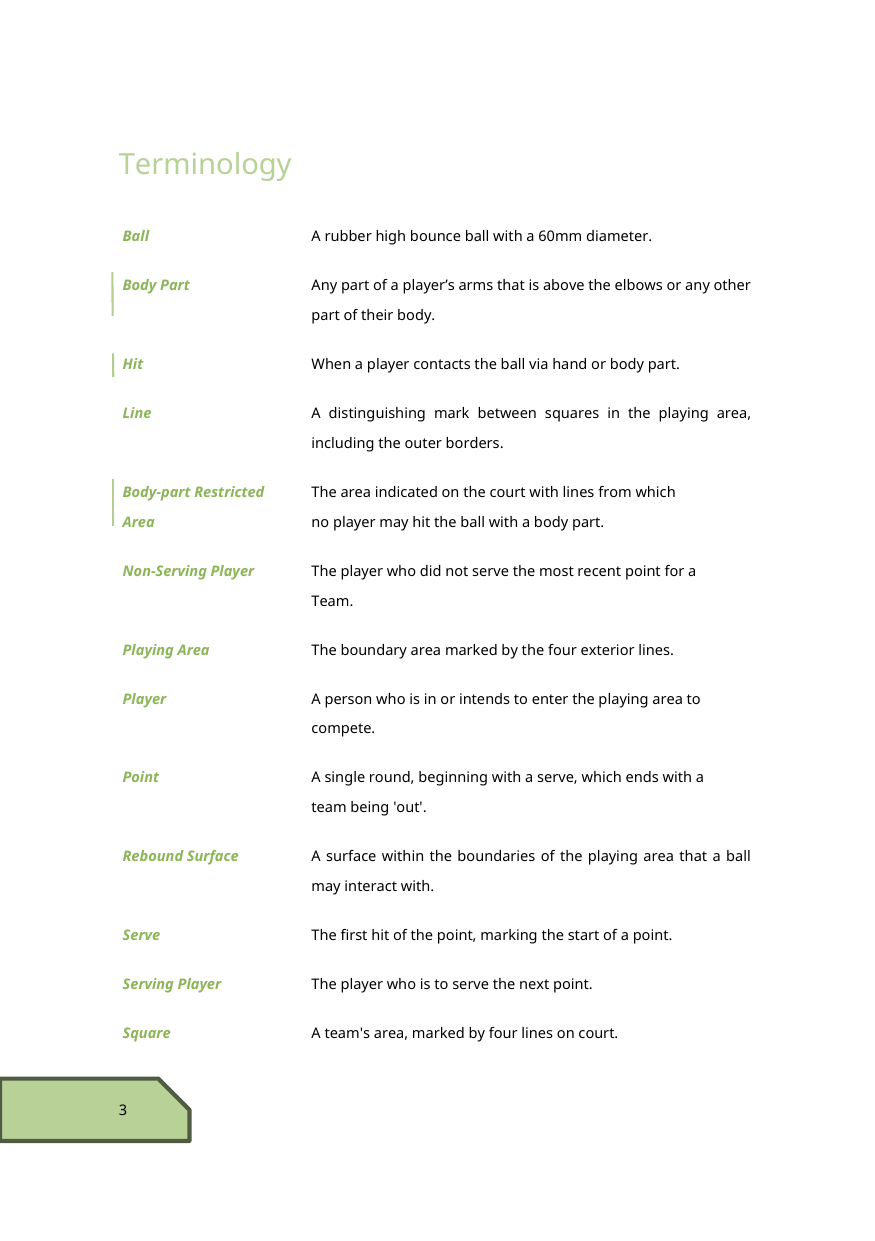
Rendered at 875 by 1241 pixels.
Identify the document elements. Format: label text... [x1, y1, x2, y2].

table_cell Body Part [112, 265, 301, 343]
table_cell Point [112, 757, 301, 836]
table_cell The boundary area marked by the four exterior lines. [301, 629, 762, 678]
table_cell A team's area, marked by four lines on court. [301, 1013, 762, 1062]
table_header A rubber high bounce ball with a 60mm diameter. [301, 215, 762, 264]
table_cell Line [112, 393, 301, 471]
table_header Ball [112, 215, 301, 264]
table_cell Playing Area [112, 629, 301, 678]
table_cell The first hit of the point, marking the start of a point. [301, 915, 762, 964]
table_cell Any part of a player’s arms that is above the elbows or any other part of their body. [301, 265, 762, 343]
subtitle Terminology [118, 143, 756, 183]
table_cell Square [112, 1013, 301, 1062]
table_cell The player who is to serve the next point. [301, 964, 762, 1013]
table_cell When a player contacts the ball via hand or body part. [301, 343, 762, 392]
table_cell Non-Serving Player [112, 550, 301, 629]
table_cell Serve [112, 915, 301, 964]
table_cell The player who did not serve the most recent point for a Team. [301, 550, 762, 629]
table_cell Rebound Surface [112, 836, 301, 914]
table_cell Hit [112, 343, 301, 392]
table_cell Body-part Restricted Area [112, 471, 301, 550]
table_cell A distinguishing mark between squares in the playing area, including the outer borders. [301, 393, 762, 471]
table_cell A single round, beginning with a serve, which ends with a team being 'out'. [301, 757, 762, 836]
table_cell A surface within the boundaries of the playing area that a ball may interact with. [301, 836, 762, 914]
table_cell Player [112, 678, 301, 757]
table_cell Serving Player [112, 964, 301, 1013]
table_cell The area indicated on the court with lines from which no player may hit the ball with a body part. [301, 471, 762, 550]
table_cell A person who is in or intends to enter the playing area to compete. [301, 678, 762, 757]
